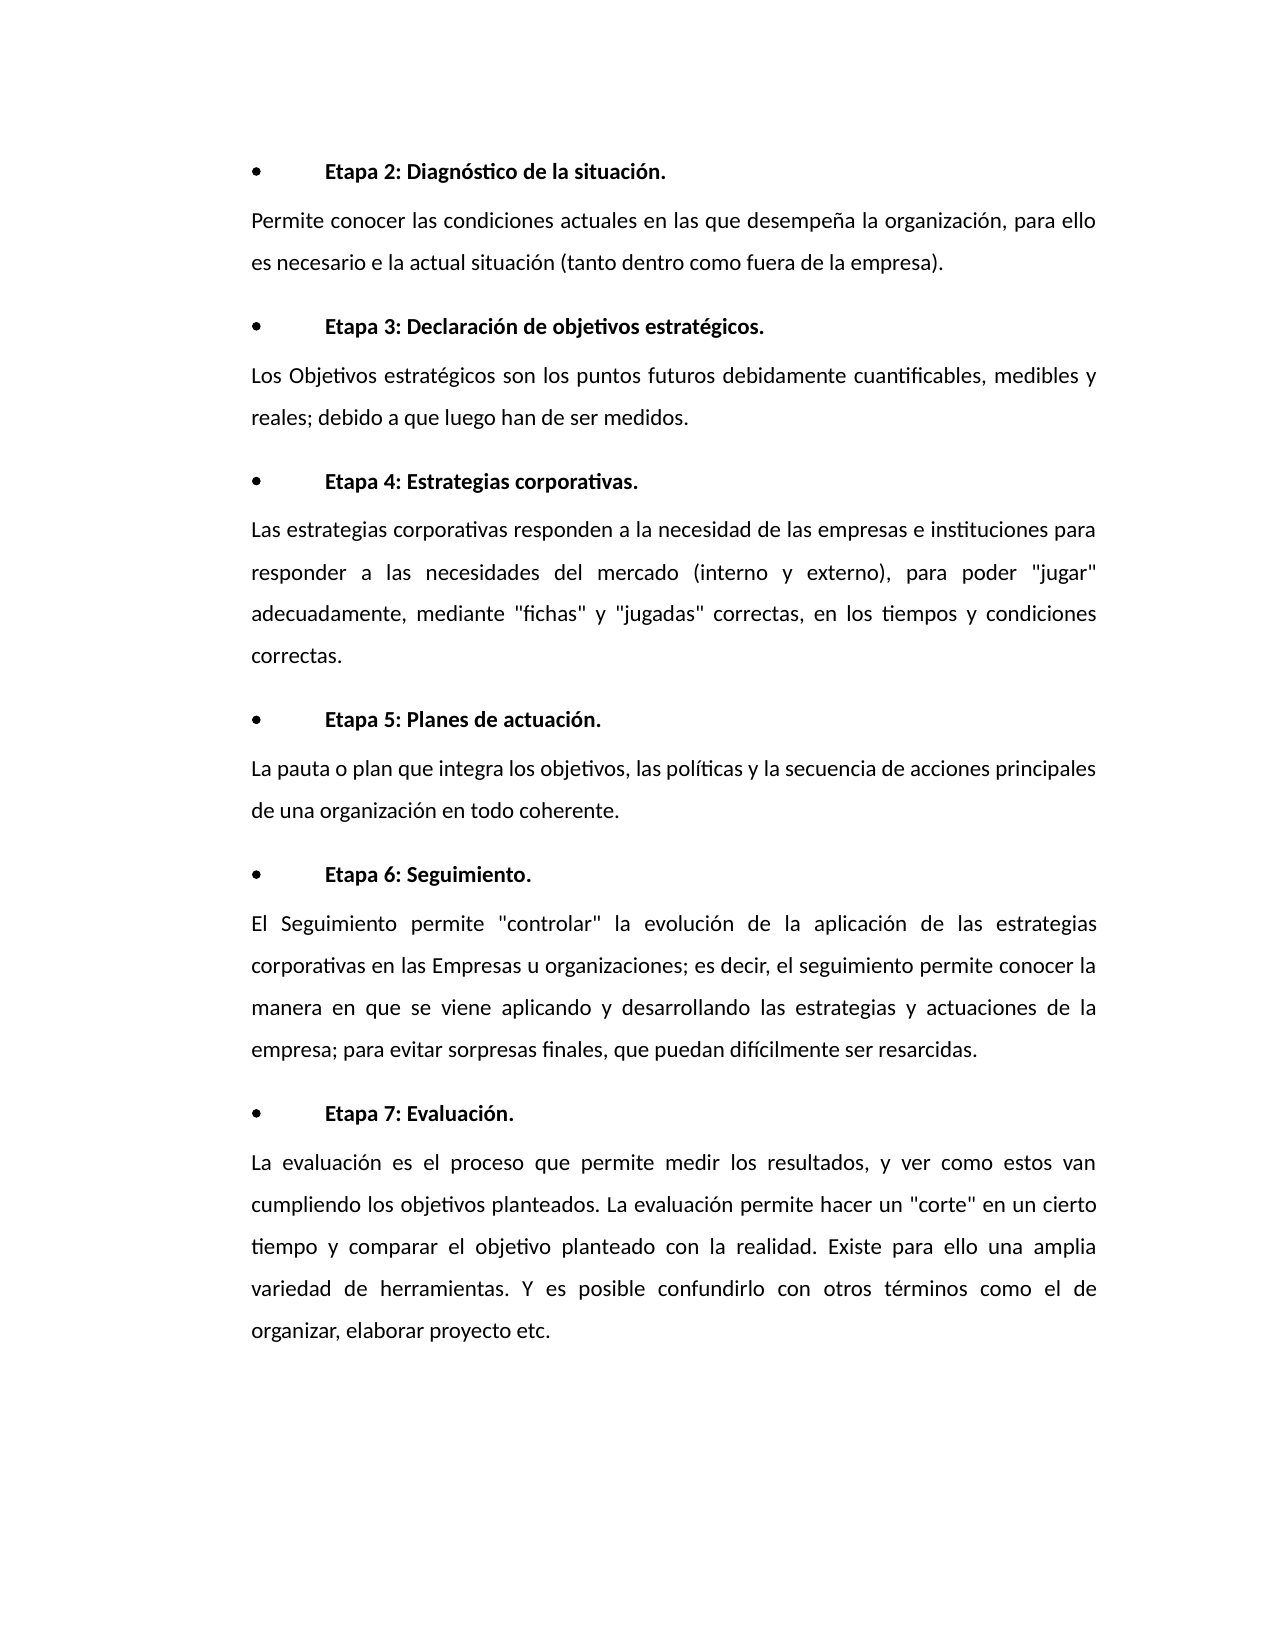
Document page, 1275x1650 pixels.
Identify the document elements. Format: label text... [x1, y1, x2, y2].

text Las estrategias corporativas responden a la necesidad de las empresas e instituciones para responder a las necesidades del mercado (interno y externo), para poder "jugar" adecuadamente, mediante "fichas" y "jugadas" correctas, en los tiempos y condiciones correctas. [251, 516, 1098, 669]
text La pauta o plan que integra los objetivos, las políticas y la secuencia de acciones principales de una organización en todo coherente. [251, 754, 1098, 824]
text Los Objetivos estratégicos son los puntos futuros debidamente cuantificables, medibles y reales; debido a que luego han de ser medidos. [251, 361, 1098, 431]
text El Seguimiento permite "controlar" la evolución de la aplicación de las estrategias corporativas en las Empresas u organizaciones; es decir, el seguimiento permite conocer la manera en que se viene aplicando y desarrollando las estrategias y actuaciones de la empresa; para evitar sorpresas finales, que puedan difícilmente ser resarcidas. [251, 909, 1098, 1063]
list Etapa 2: Diagnóstico de la situación. [252, 148, 1098, 185]
list Etapa 5: Planes de actuación. [252, 696, 1098, 733]
list Etapa 7: Evaluación. [252, 1089, 1098, 1127]
list Etapa 3: Declaración de objetivos estratégicos. [252, 302, 1098, 340]
text Permite conocer las condiciones actuales en las que desempeña la organización, para ello es necesario e la actual situación (tanto dentro como fuera de la empresa). [251, 206, 1098, 276]
list Etapa 4: Estrategias corporativas. [252, 457, 1098, 495]
list Etapa 6: Seguimiento. [252, 851, 1098, 888]
text La evaluación es el proceso que permite medir los resultados, y ver como estos van cumpliendo los objetivos planteados. La evaluación permite hacer un "corte" en un cierto tiempo y comparar el objetivo planteado con la realidad. Existe para ello una amplia variedad de herramientas. Y es posible confundirlo con otros términos como el de organizar, elaborar proyecto etc. [251, 1148, 1098, 1344]
